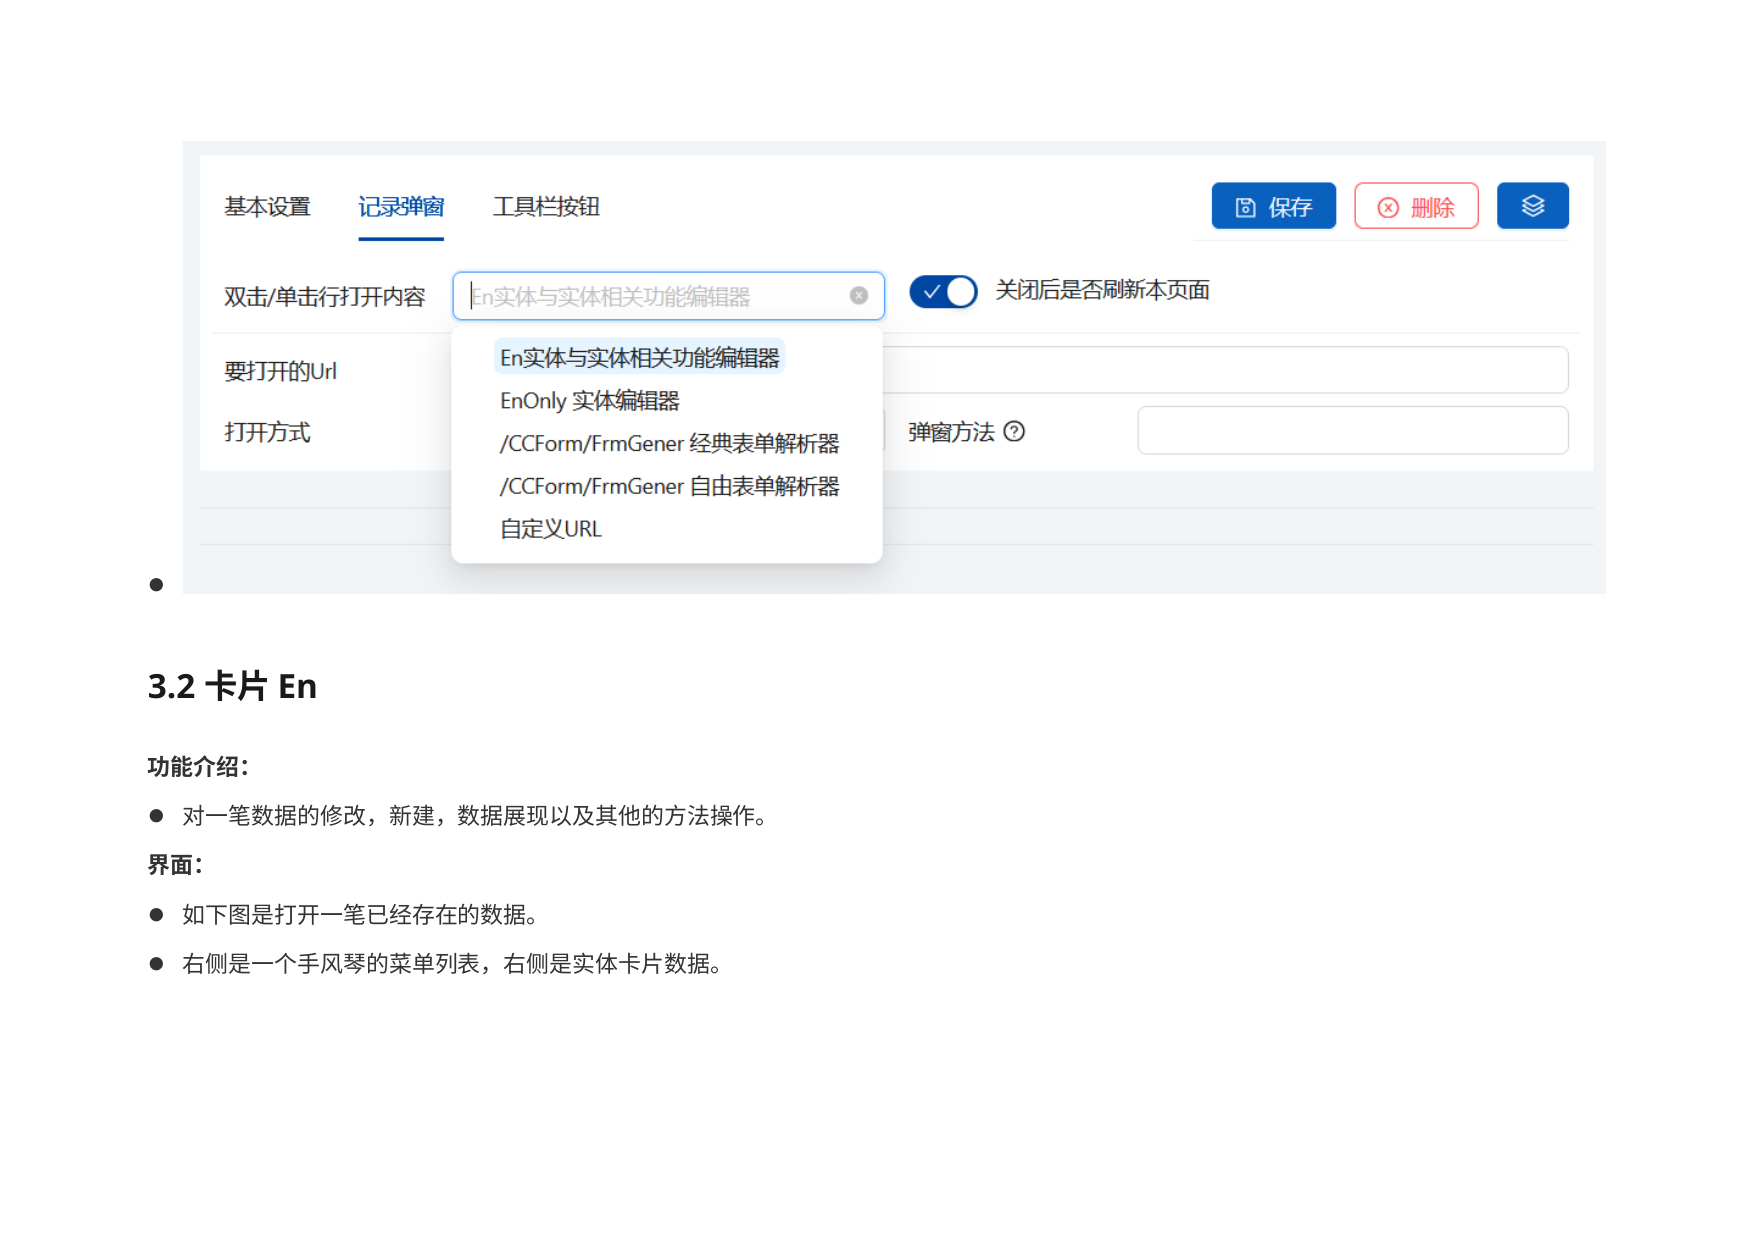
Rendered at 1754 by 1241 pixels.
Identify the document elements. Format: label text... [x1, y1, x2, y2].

picture [182, 141, 1607, 594]
list 如下图是打开一笔已经存在的数据。 [148, 896, 1606, 930]
text 界面： [148, 847, 1606, 880]
text 功能介绍： [148, 748, 1606, 782]
subtitle 3.2 卡片En [148, 660, 1606, 708]
list 右侧是一个手风琴的菜单列表，右侧是实体卡片数据。 [148, 946, 1606, 979]
list 对一笔数据的修改，新建，数据展现以及其他的方法操作。 [148, 798, 1606, 831]
